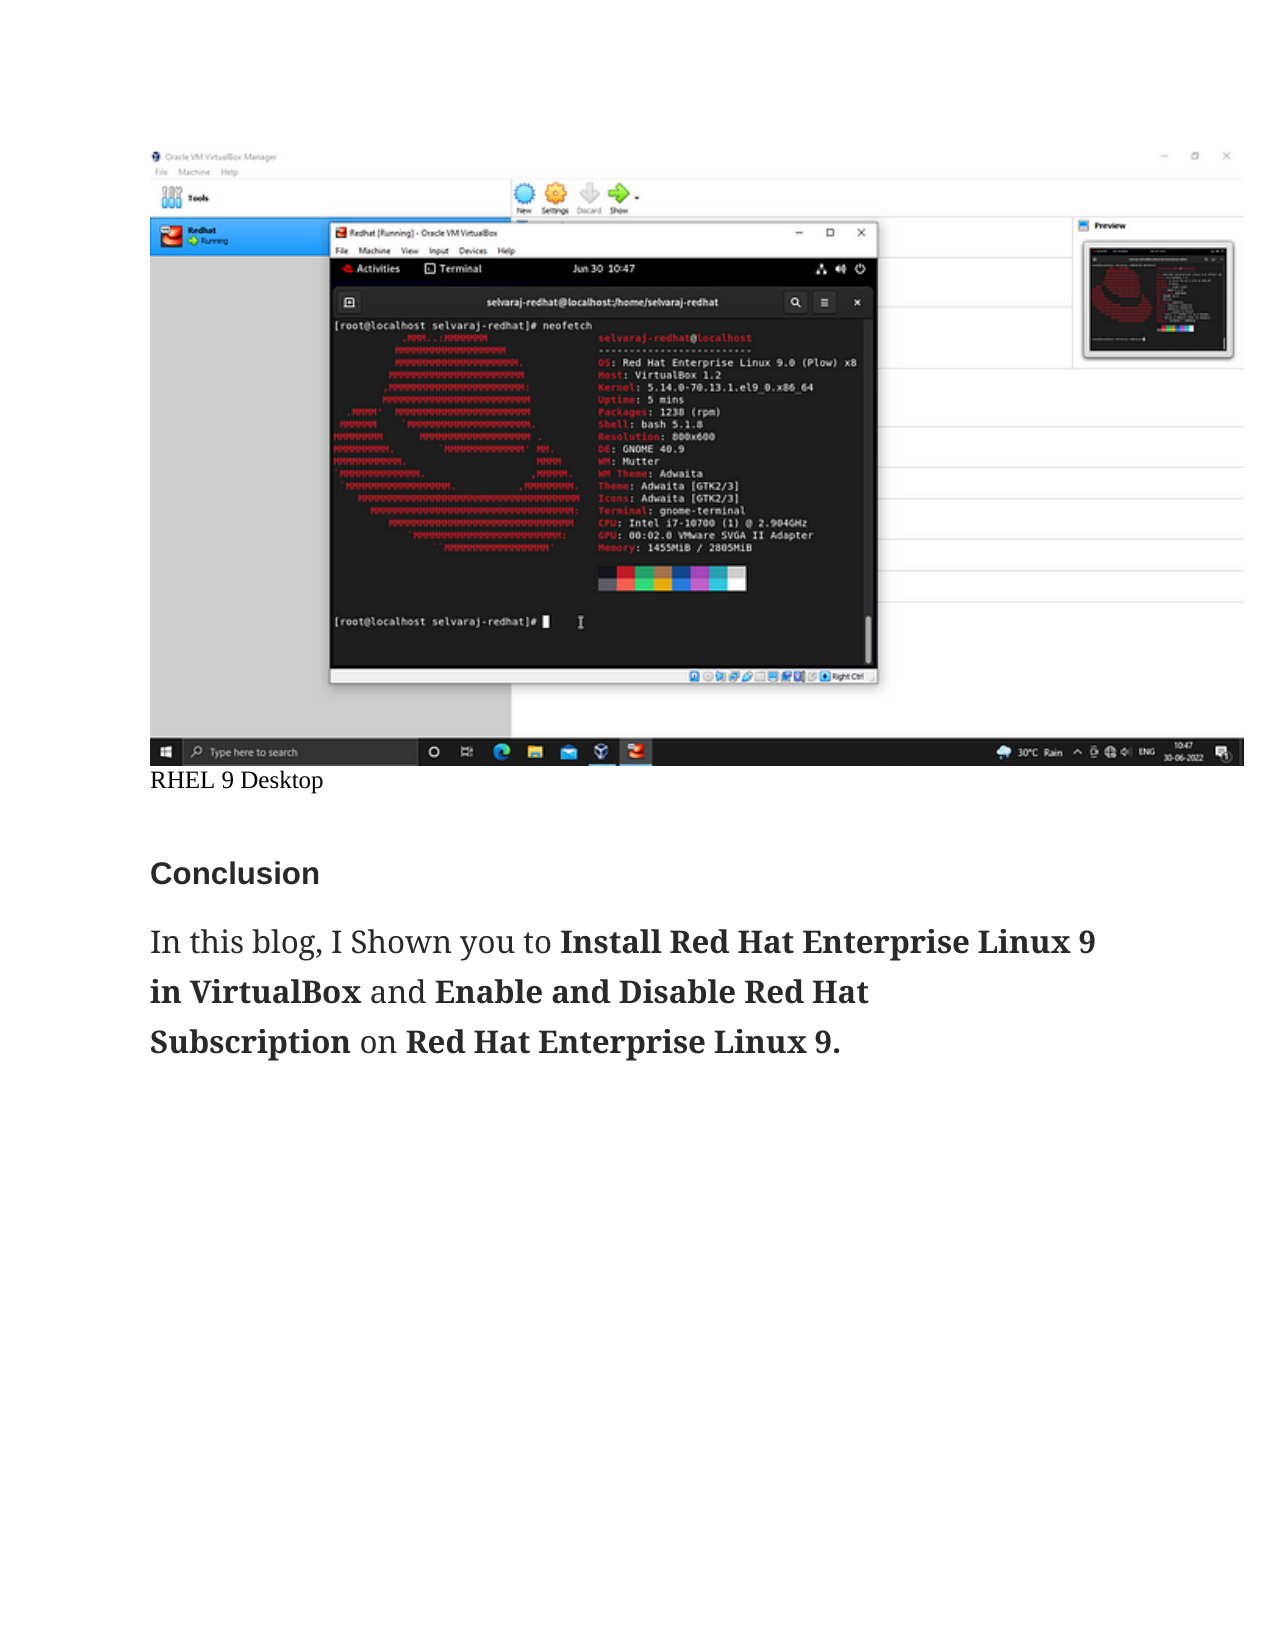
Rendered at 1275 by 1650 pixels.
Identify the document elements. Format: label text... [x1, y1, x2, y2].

text Conclusion [150, 854, 1125, 891]
text In this blog, I Shown you to Install Red Hat Enterprise Linux 9 in VirtualBox and Enable and Disable Red Hat Subscription on Red Hat Enterprise Linux 9. [150, 913, 1125, 1063]
text RHEL 9 Desktop [150, 766, 1125, 794]
picture [150, 150, 1244, 766]
